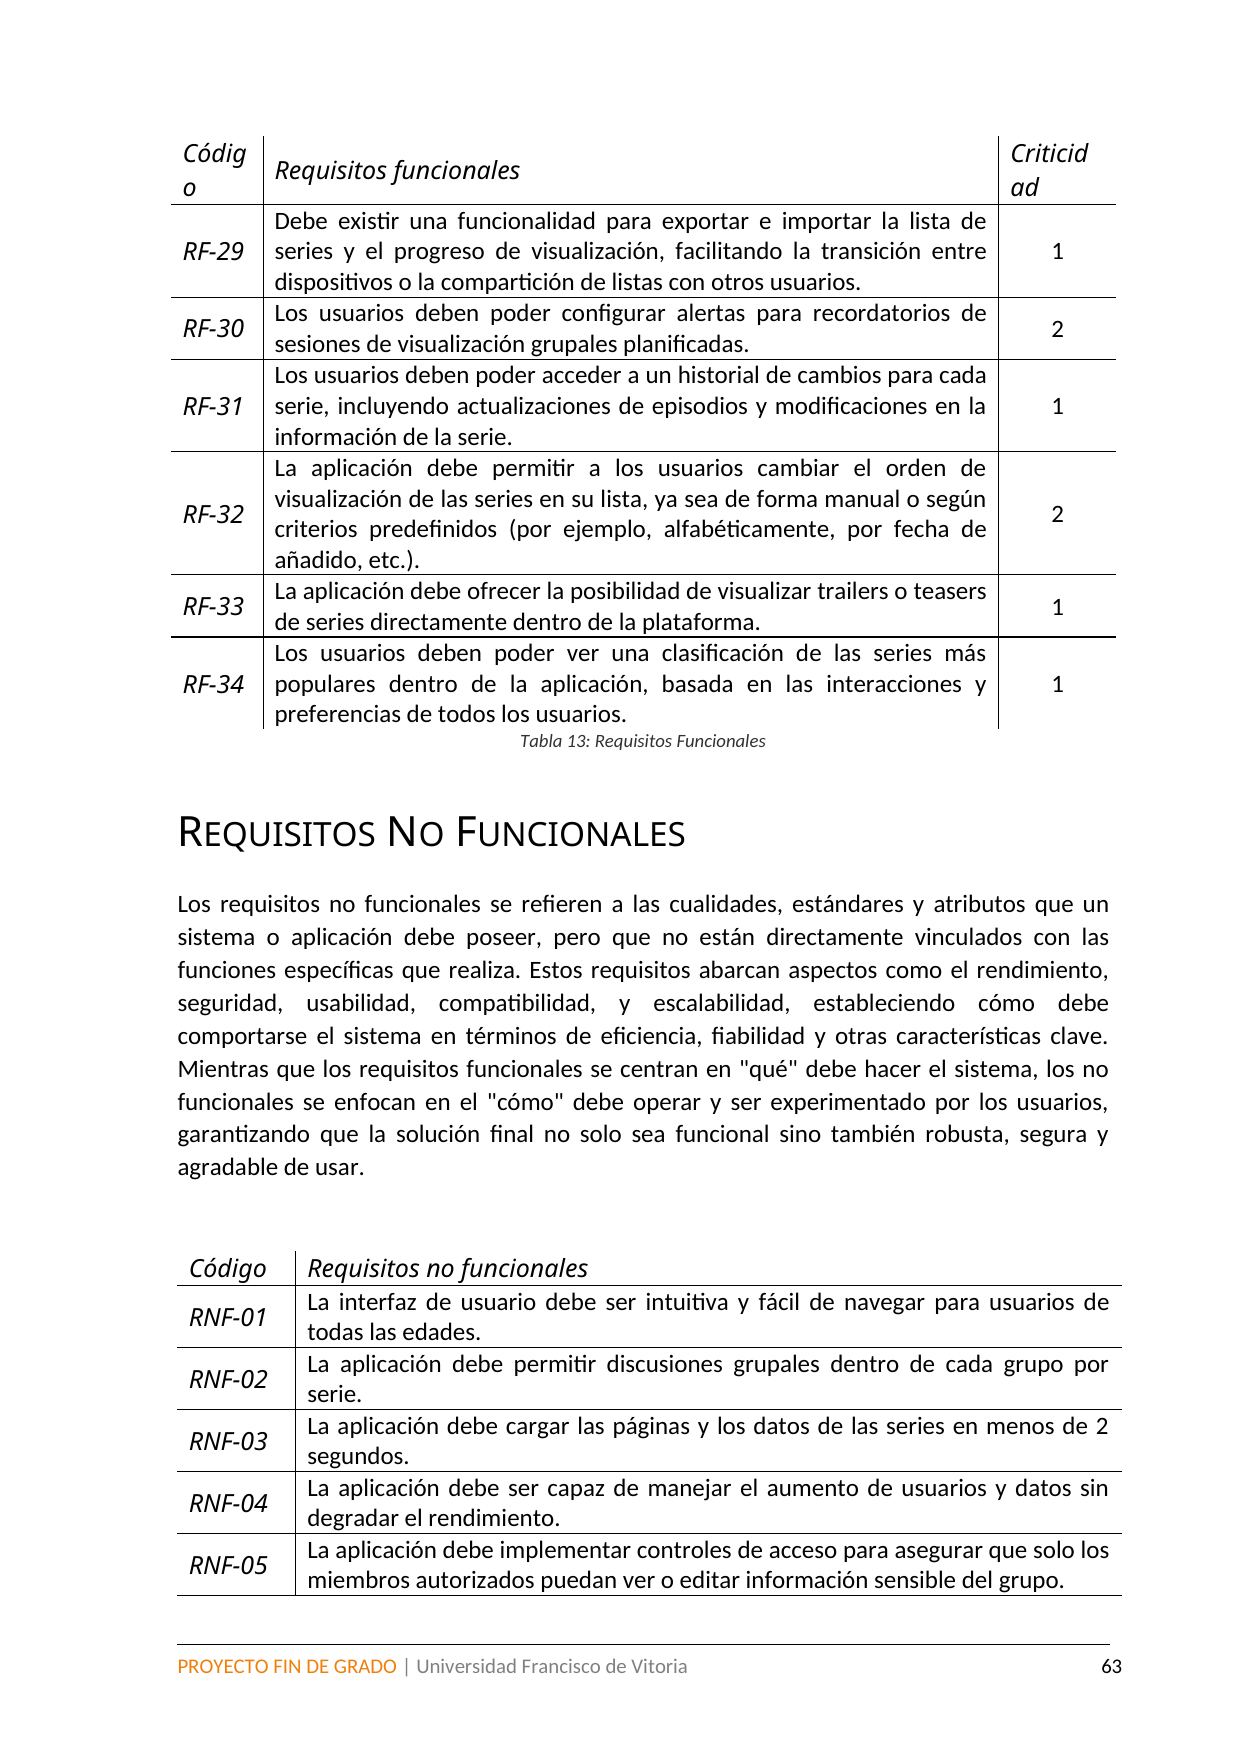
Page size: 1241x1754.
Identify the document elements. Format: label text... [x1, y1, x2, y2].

table_cell 2 [999, 452, 1116, 574]
table_cell RNF-02 [177, 1348, 295, 1409]
text Tabla 13: Requisitos Funcionales [177, 729, 1110, 752]
table_cell RF-33 [171, 575, 263, 636]
table_cell RNF-05 [177, 1534, 295, 1595]
table_cell La aplicación debe permitir discusiones grupales dentro de cada grupo por serie. [296, 1348, 1122, 1409]
table_cell RF-34 [171, 638, 263, 729]
table_header Código [171, 136, 263, 204]
table_header Requisitos no funcionales [296, 1251, 1122, 1285]
table_cell Debe existir una funcionalidad para exportar e importar la lista de series y el progreso de visualización, facilitando la transición entre dispositivos o la compartición de listas con otros usuarios. [264, 205, 998, 297]
table_cell 1 [999, 638, 1116, 729]
subtitle Requisitos No Funcionales [177, 802, 1110, 859]
table_cell RF-30 [171, 298, 263, 359]
table_cell RNF-04 [177, 1472, 295, 1533]
text Los requisitos no funcionales se refieren a las cualidades, estándares y atributos que un sistema o aplicación debe poseer, pero que no están directamente vinculados con las funciones específicas que realiza. Estos requisitos abarcan aspectos como el rendimiento, seguridad, usabilidad, compatibilidad, y escalabilidad, estableciendo cómo debe comportarse el sistema en términos de eficiencia, fiabilidad y otras características clave. Mientras que los requisitos funcionales se centran en "qué" debe hacer el sistema, los no funcionales se enfocan en el "cómo" debe operar y ser experimentado por los usuarios, garantizando que la solución final no solo sea funcional sino también robusta, segura y agradable de usar. [177, 888, 1110, 1182]
table_header Requisitos funcionales [264, 136, 998, 204]
table_cell 2 [999, 298, 1116, 359]
table_header Código [177, 1251, 295, 1285]
table_cell Los usuarios deben poder acceder a un historial de cambios para cada serie, incluyendo actualizaciones de episodios y modificaciones en la información de la serie. [264, 360, 998, 451]
table_header Criticidad [999, 136, 1116, 204]
table_cell La aplicación debe ofrecer la posibilidad de visualizar trailers o teasers de series directamente dentro de la plataforma. [264, 575, 998, 636]
table_cell RNF-03 [177, 1410, 295, 1471]
table_cell RF-31 [171, 360, 263, 451]
table_cell RF-29 [171, 205, 263, 297]
table_cell La aplicación debe ser capaz de manejar el aumento de usuarios y datos sin degradar el rendimiento. [296, 1472, 1122, 1533]
table_cell 1 [999, 360, 1116, 451]
table_cell La interfaz de usuario debe ser intuitiva y fácil de navegar para usuarios de todas las edades. [296, 1286, 1122, 1347]
table_cell 1 [999, 205, 1116, 297]
table_cell RNF-01 [177, 1286, 295, 1347]
table_cell La aplicación debe cargar las páginas y los datos de las series en menos de 2 segundos. [296, 1410, 1122, 1471]
table_cell La aplicación debe permitir a los usuarios cambiar el orden de visualización de las series en su lista, ya sea de forma manual o según criterios predefinidos (por ejemplo, alfabéticamente, por fecha de añadido, etc.). [264, 452, 998, 574]
table_cell Los usuarios deben poder configurar alertas para recordatorios de sesiones de visualización grupales planificadas. [264, 298, 998, 359]
table_cell Los usuarios deben poder ver una clasificación de las series más populares dentro de la aplicación, basada en las interacciones y preferencias de todos los usuarios. [264, 638, 998, 729]
table_cell RF-32 [171, 452, 263, 574]
table_cell La aplicación debe implementar controles de acceso para asegurar que solo los miembros autorizados puedan ver o editar información sensible del grupo. [296, 1534, 1122, 1595]
table_cell 1 [999, 575, 1116, 636]
